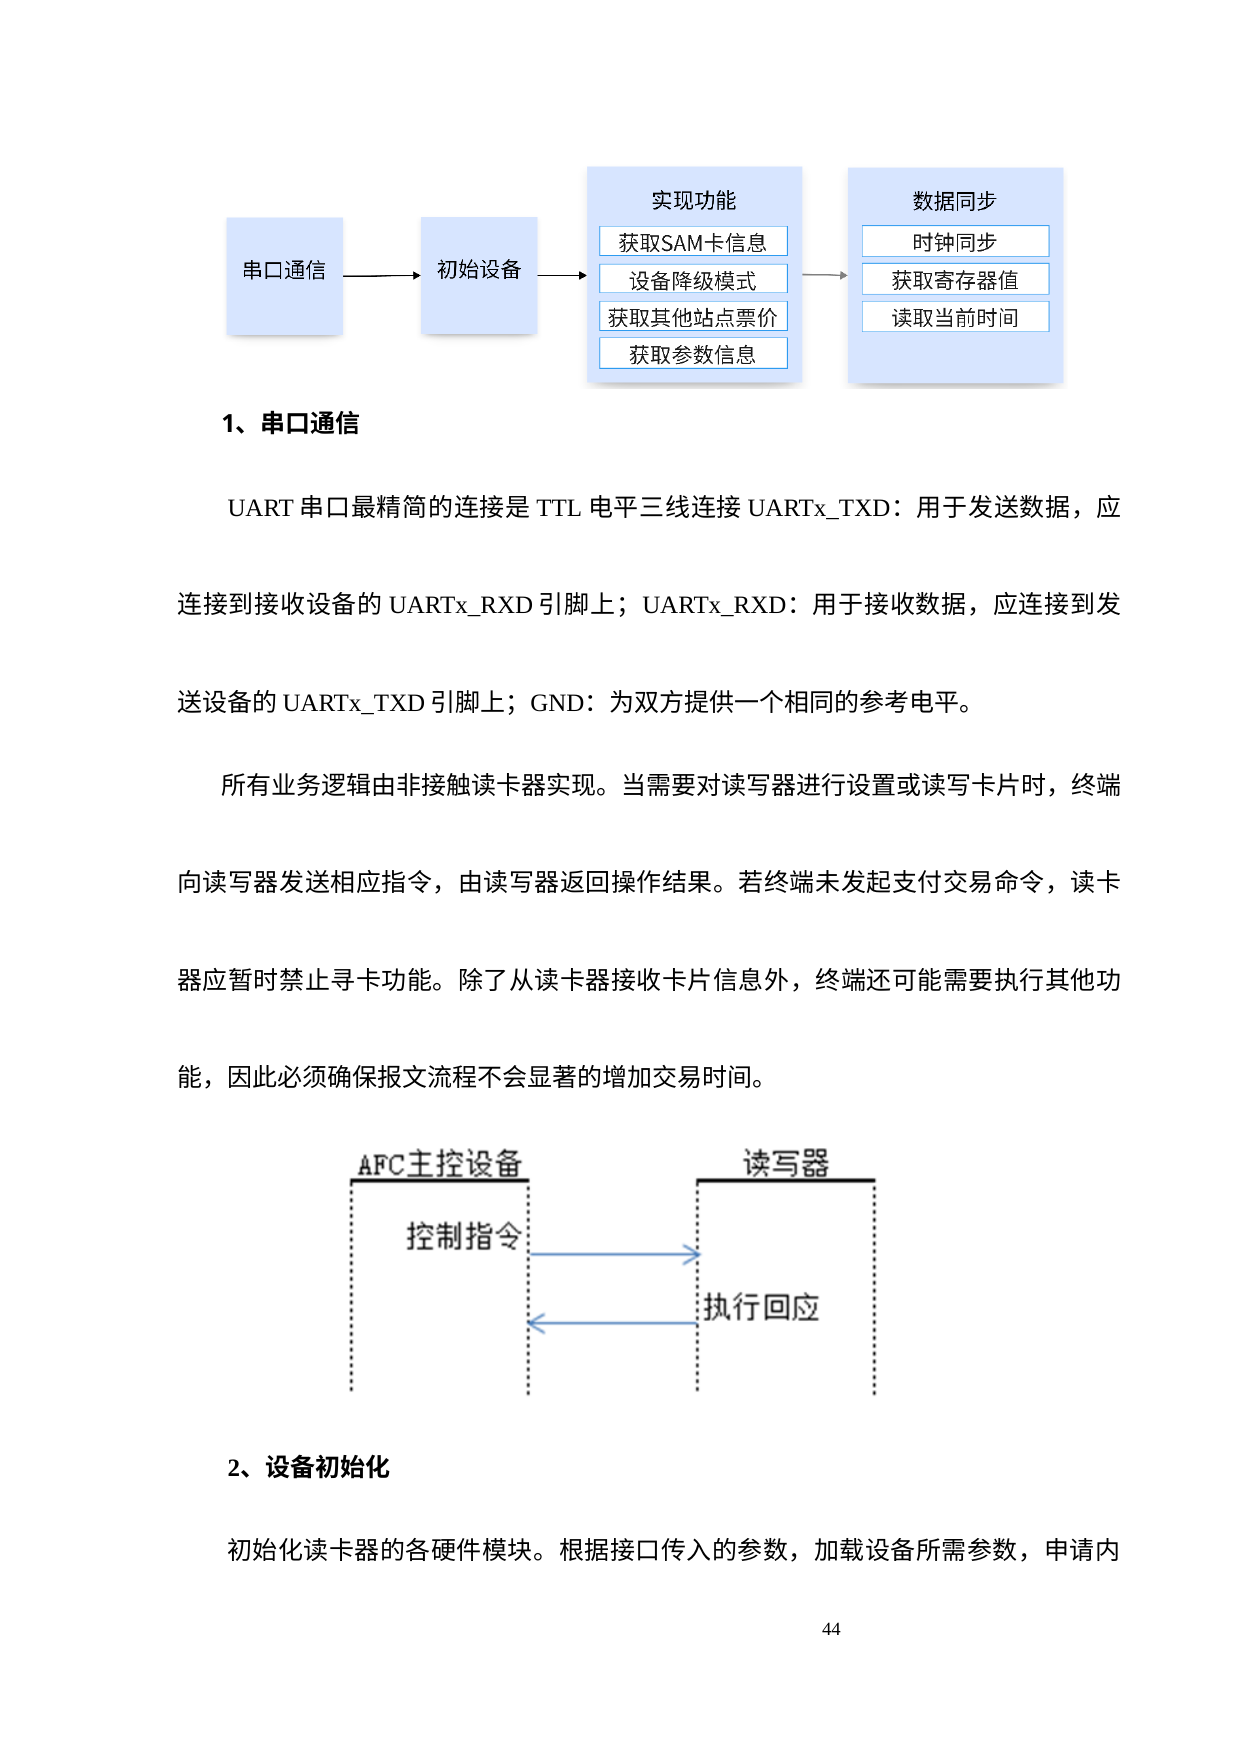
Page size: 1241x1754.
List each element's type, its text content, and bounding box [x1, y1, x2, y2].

text 所有业务逻辑由非接触读卡器实现。当需要对读写器进行设置或读写卡片时，终端向读写器发送相应指令，由读写器返回操作结果。若终端未发起支付交易命令，读卡器应暂时禁止寻卡功能。除了从读卡器接收卡片信息外，终端还可能需要执行其他功能，因此必须确保报文流程不会显著的增加交易时间。 [177, 751, 1122, 1108]
picture [221, 162, 1068, 389]
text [177, 1516, 1122, 1581]
text UART串口最精简的连接是TTL电平三线连接UARTx_TXD：用于发送数据，应连接到接收设备的UARTx_RXD引脚上；UARTx_RXD：用于接收数据，应连接到发送设备的UARTx_TXD引脚上；GND：为双方提供一个相同的参考电平。 [177, 473, 1122, 733]
text 2、设备初始化 [177, 1433, 1122, 1498]
text 1、串口通信 [177, 389, 1122, 454]
picture [310, 1126, 910, 1419]
